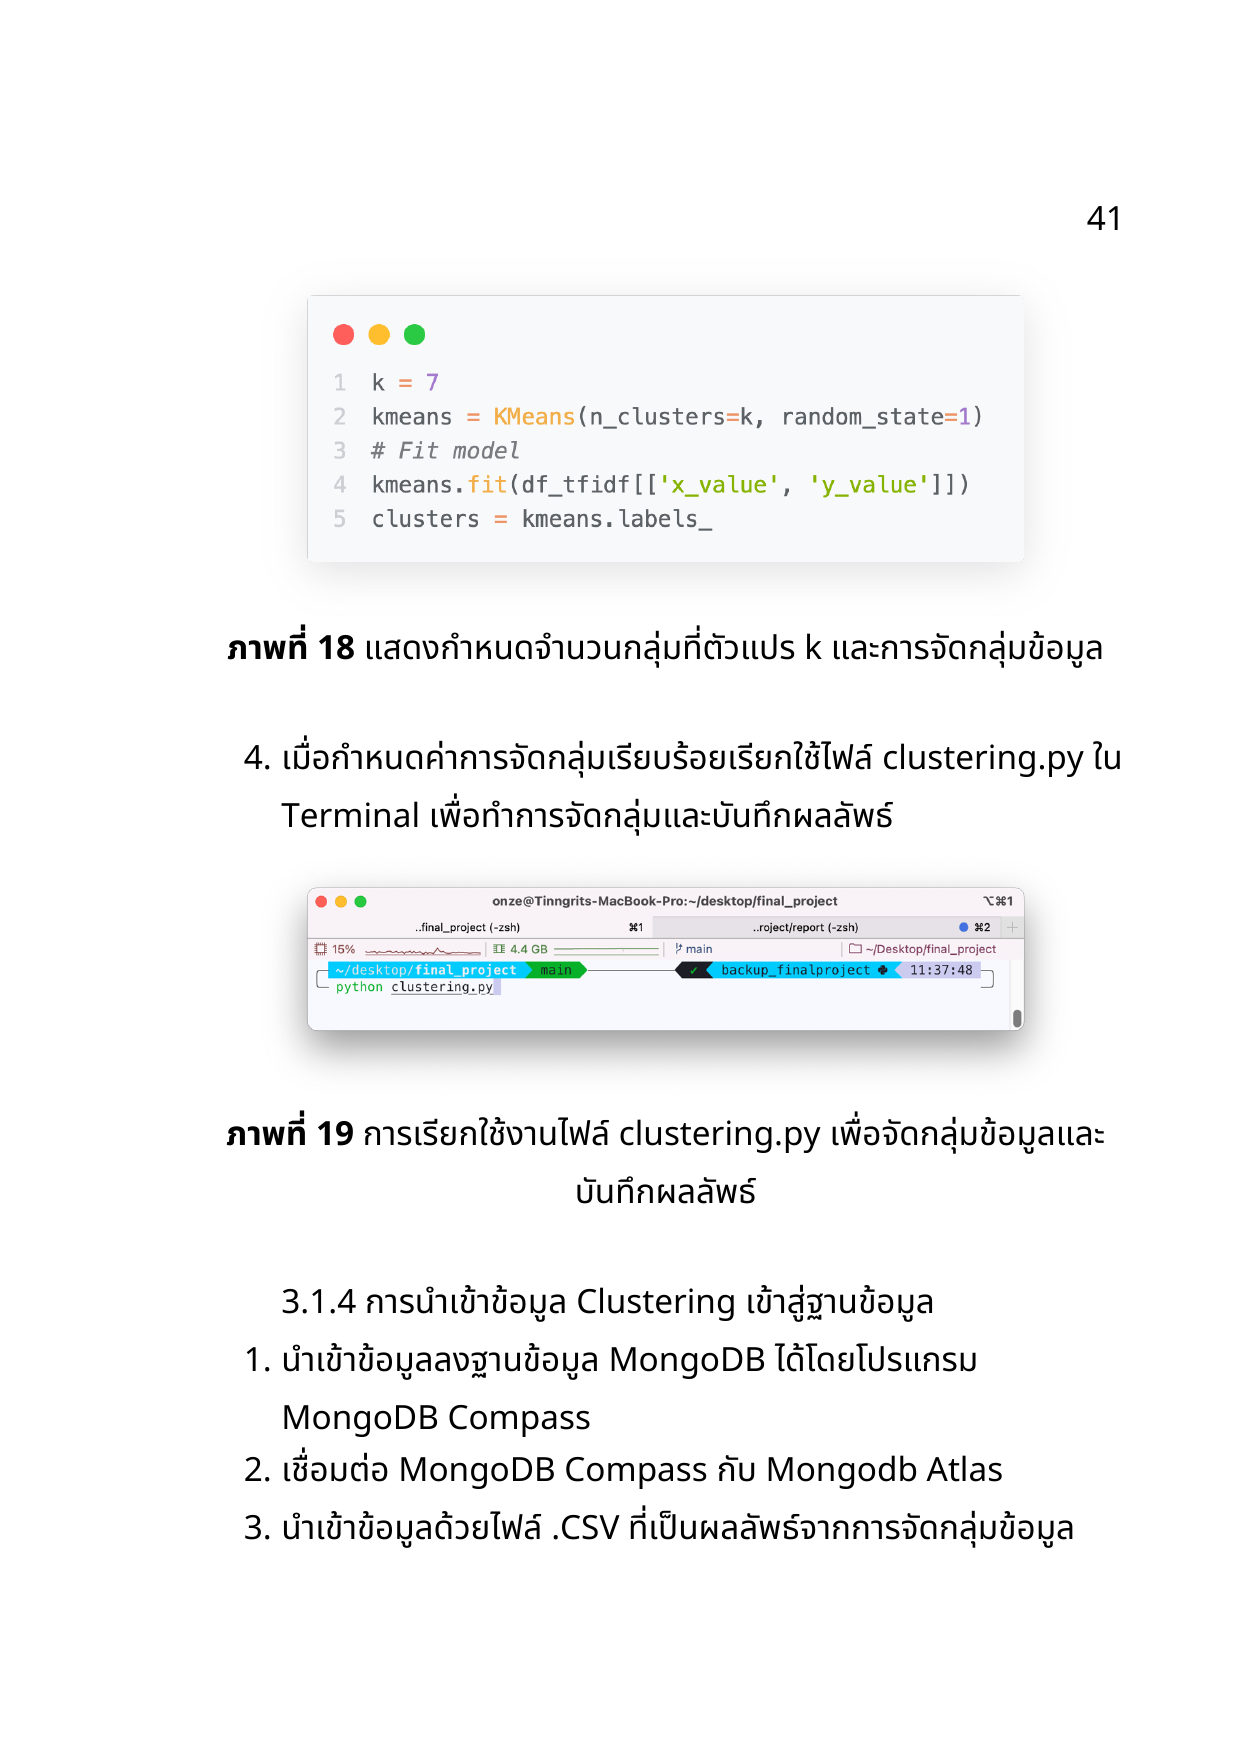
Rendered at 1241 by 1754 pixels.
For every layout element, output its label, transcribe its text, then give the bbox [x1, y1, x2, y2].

text ภาพที่ 18 แสดงกำหนดจำนวนกลุ่มที่ตัวแปร k และการจัดกลุ่มข้อมูล [206, 624, 1125, 674]
text 3.1.4 การนำเข้าข้อมูล Clustering เข้าสู่ฐานข้อมูล [206, 1278, 1125, 1328]
picture [252, 850, 1079, 1103]
text ภาพที่ 19 การเรียกใช้งานไฟล์ clustering.py เพื่อจัดกลุ่มข้อมูลและบันทึกผลลัพธ์ [206, 1110, 1125, 1218]
picture [252, 240, 1079, 617]
list นำเข้าข้อมูลด้วยไฟล์ .CSV ที่เป็นผลลัพธ์จากการจัดกลุ่มข้อมูล [244, 1504, 1125, 1554]
list นำเข้าข้อมูลลงฐานข้อมูล MongoDB ได้โดยโปรแกรม MongoDB Compass [244, 1336, 1125, 1439]
list เชื่อมต่อ MongoDB Compass กับ Mongodb Atlas [244, 1446, 1125, 1496]
list เมื่อกำหนดค่าการจัดกลุ่มเรียบร้อยเรียกใช้ไฟล์ clustering.py ใน Terminal เพื่อทำการจัดกลุ่มและบันทึกผลลัพธ์ [244, 734, 1125, 843]
